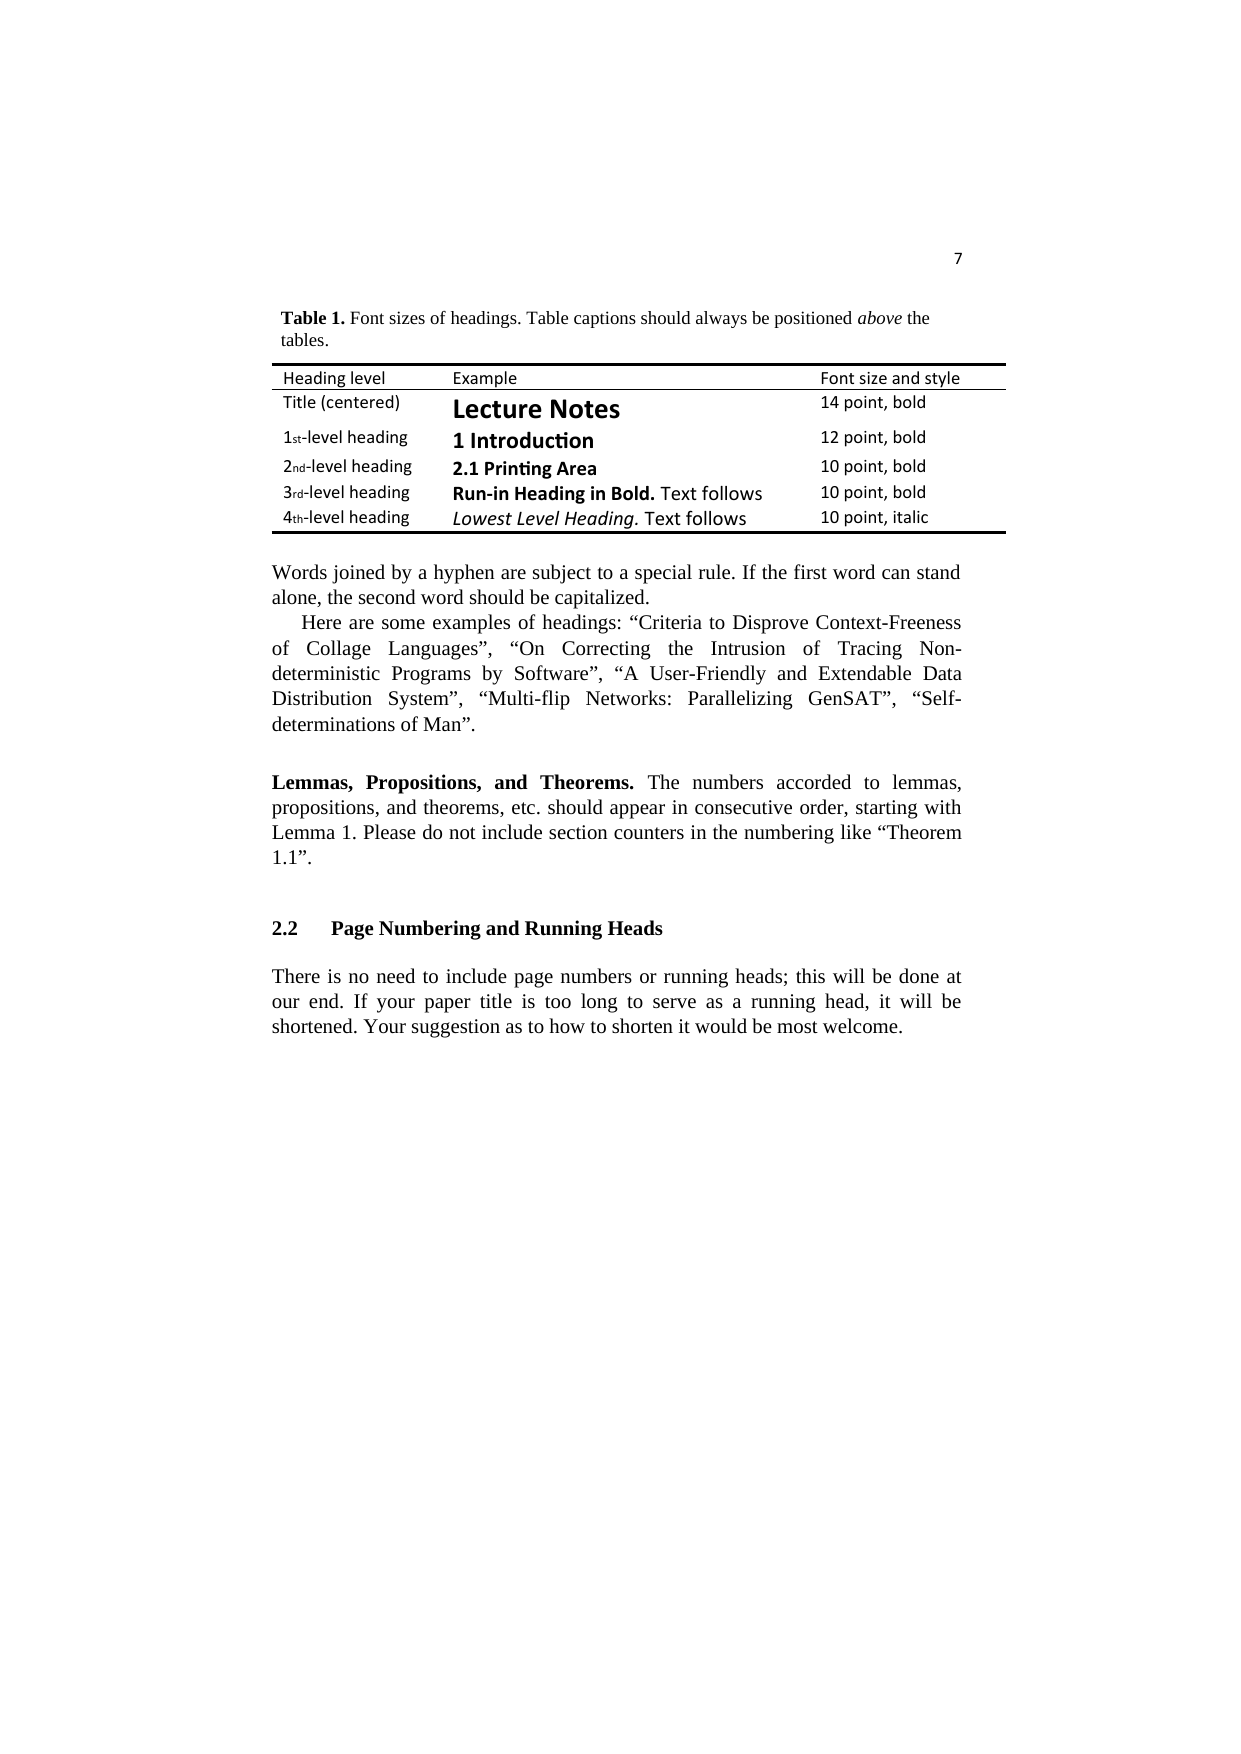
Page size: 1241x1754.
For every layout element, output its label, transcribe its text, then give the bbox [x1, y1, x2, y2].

table_cell 4th-level heading [272, 506, 441, 531]
table_cell 3rd-level heading [272, 480, 441, 506]
table_cell 1st-level heading [272, 425, 441, 455]
text There is no need to include page numbers or running heads; this will be done at our end. If your paper title is too long to serve as a running head, it will be shortened. Your suggestion as to how to shorten it would be most welcome. [272, 963, 963, 1038]
table_cell Lecture Notes [441, 390, 809, 425]
table_header Font size and style [809, 366, 1006, 389]
table_cell Title (centered) [272, 390, 441, 425]
table_cell 1 Introduction [441, 425, 809, 455]
table_cell Run-in Heading in Bold. Text follows [441, 480, 809, 506]
table_cell 12 point, bold [809, 425, 1006, 455]
table_cell 10 point, bold [809, 455, 1006, 480]
table_cell 10 point, bold [809, 480, 1006, 506]
text Here are some examples of headings: “Criteria to Disprove Context-Freeness of Collage Languages”, “On Correcting the Intrusion of Tracing Non-deterministic Programs by Software”, “A User-Friendly and Extendable Data Distribution System”, “Multi-flip Networks: Parallelizing GenSAT”, “Self-determinations of Man”. [272, 609, 963, 736]
text Table 1. Font sizes of headings. Table captions should always be positioned above the tables. [281, 307, 963, 350]
text 2.2 Page Numbering and Running Heads [272, 915, 963, 940]
table_cell 2.1 Printing Area [441, 455, 809, 480]
table_cell 2nd-level heading [272, 455, 441, 480]
text Lemmas, Propositions, and Theorems. The numbers accorded to lemmas, propositions, and theorems, etc. should appear in consecutive order, starting with Lemma 1. Please do not include section counters in the numbering like “Theorem 1.1”. [272, 769, 963, 869]
table_cell 10 point, italic [809, 506, 1006, 531]
table_header Example [441, 366, 809, 389]
table_cell 14 point, bold [809, 390, 1006, 425]
table_header Heading level [272, 366, 441, 389]
table_cell Lowest Level Heading. Text follows [441, 506, 809, 531]
text Words joined by a hyphen are subject to a special rule. If the first word can stand alone, the second word should be capitalized. [272, 559, 963, 609]
